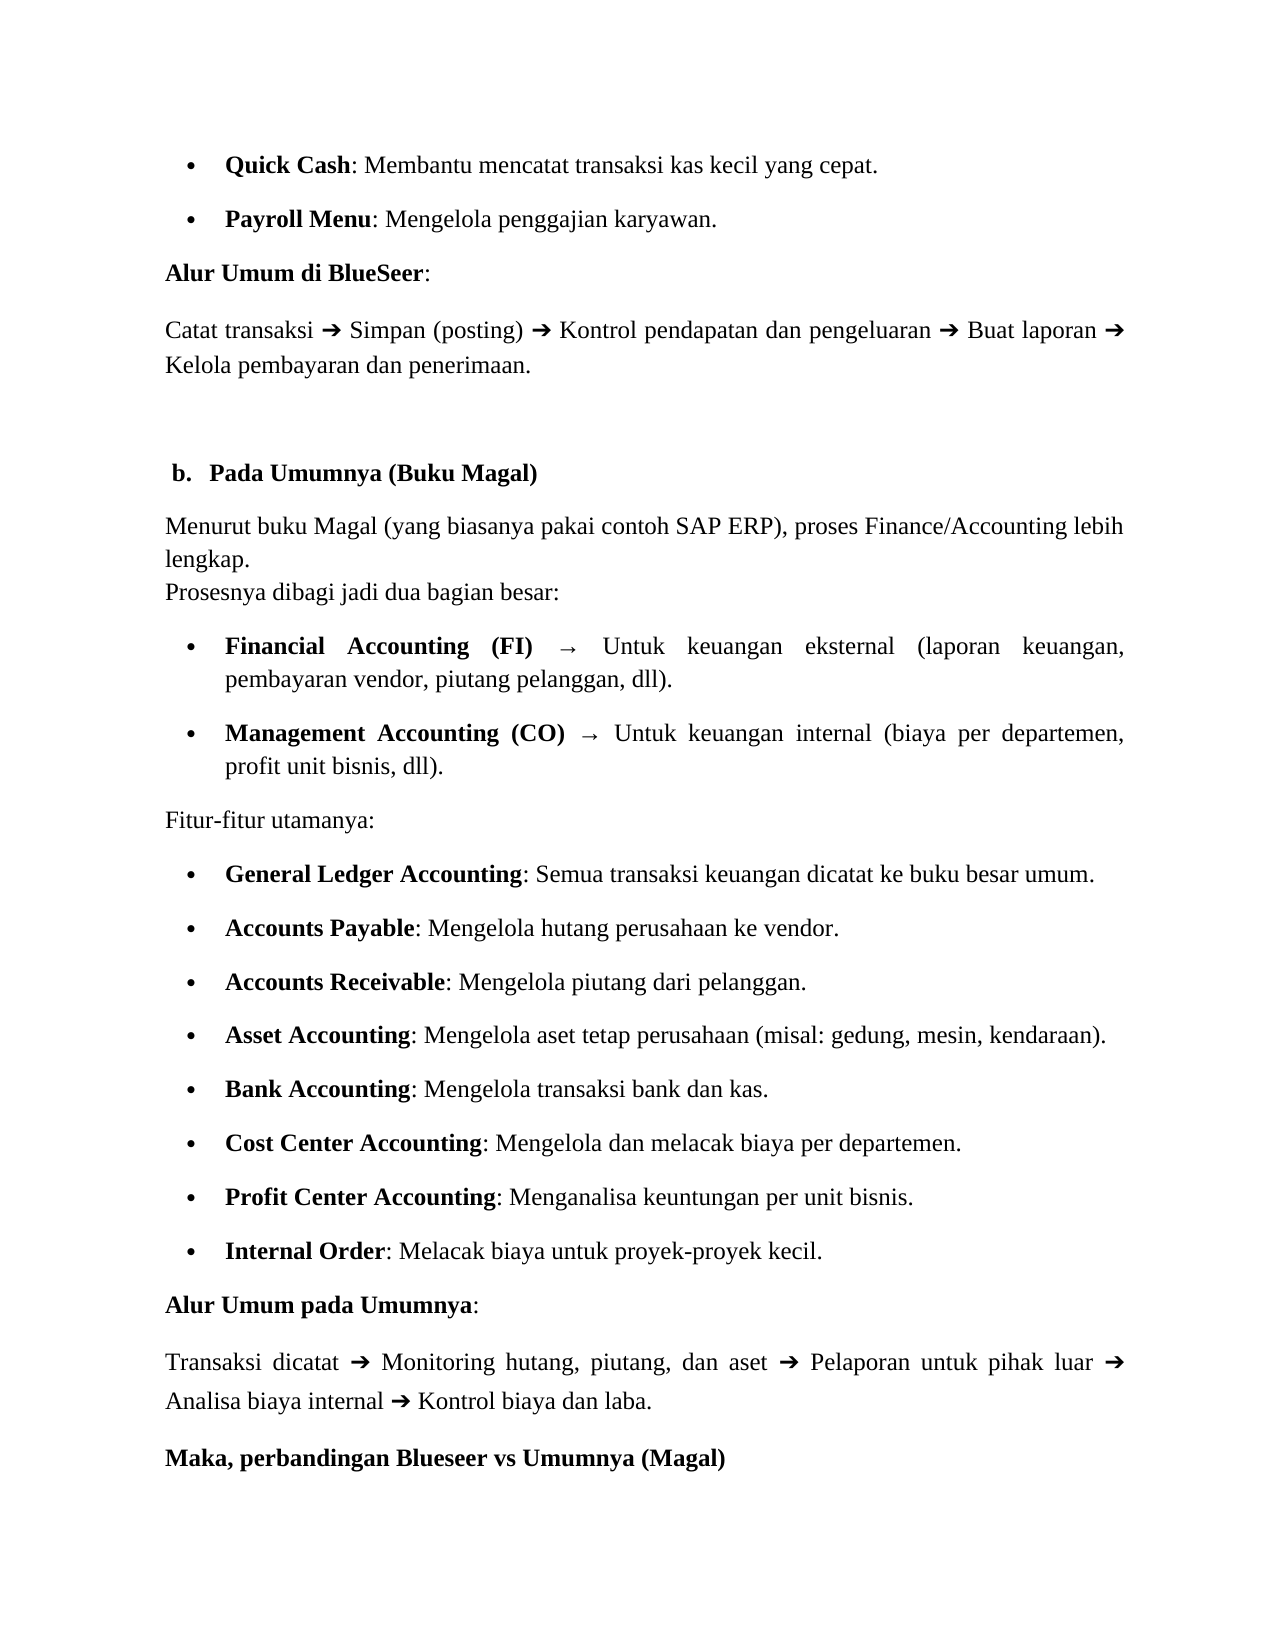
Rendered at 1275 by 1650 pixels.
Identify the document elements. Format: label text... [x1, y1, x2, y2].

text Alur Umum di BlueSeer: [165, 258, 1125, 286]
list Payroll Menu: Mengelola penggajian karyawan. [187, 204, 1125, 233]
list General Ledger Accounting: Semua transaksi keuangan dicatat ke buku besar umum. [187, 859, 1125, 888]
text Alur Umum pada Umumnya: [165, 1290, 1125, 1318]
list Management Accounting (CO) → Untuk keuangan internal (biaya per departemen, profit unit bisnis, dll). [187, 718, 1125, 780]
list Pada Umumnya (Buku Magal) [172, 458, 1125, 486]
list Quick Cash: Membantu mencatat transaksi kas kecil yang cepat. [187, 150, 1125, 179]
text Maka, perbandingan Blueseer vs Umumnya (Magal) [165, 1443, 1125, 1472]
text Menurut buku Magal (yang biasanya pakai contoh SAP ERP), proses Finance/Accounting lebih lengkap. Prosesnya dibagi jadi dua bagian besar: [165, 511, 1125, 606]
text Fitur-fitur utamanya: [165, 805, 1125, 834]
list Asset Accounting: Mengelola aset tetap perusahaan (misal: gedung, mesin, kendaraan). [187, 1021, 1125, 1049]
list Financial Accounting (FI) → Untuk keuangan eksternal (laporan keuangan, pembayaran vendor, piutang pelanggan, dll). [187, 631, 1125, 693]
text Catat transaksi ➔ Simpan (posting) ➔ Kontrol pendapatan dan pengeluaran ➔ Buat laporan ➔ Kelola pembayaran dan penerimaan. [165, 312, 1125, 379]
list Profit Center Accounting: Menganalisa keuntungan per unit bisnis. [187, 1182, 1125, 1211]
text Transaksi dicatat ➔ Monitoring hutang, piutang, dan aset ➔ Pelaporan untuk pihak luar ➔ Analisa biaya internal ➔ Kontrol biaya dan laba. [165, 1344, 1125, 1417]
list Cost Center Accounting: Mengelola dan melacak biaya per departemen. [187, 1128, 1125, 1157]
list Accounts Payable: Mengelola hutang perusahaan ke vendor. [187, 913, 1125, 942]
list Bank Accounting: Mengelola transaksi bank dan kas. [187, 1074, 1125, 1103]
list Internal Order: Melacak biaya untuk proyek-proyek kecil. [187, 1236, 1125, 1265]
list Accounts Receivable: Mengelola piutang dari pelanggan. [187, 967, 1125, 995]
